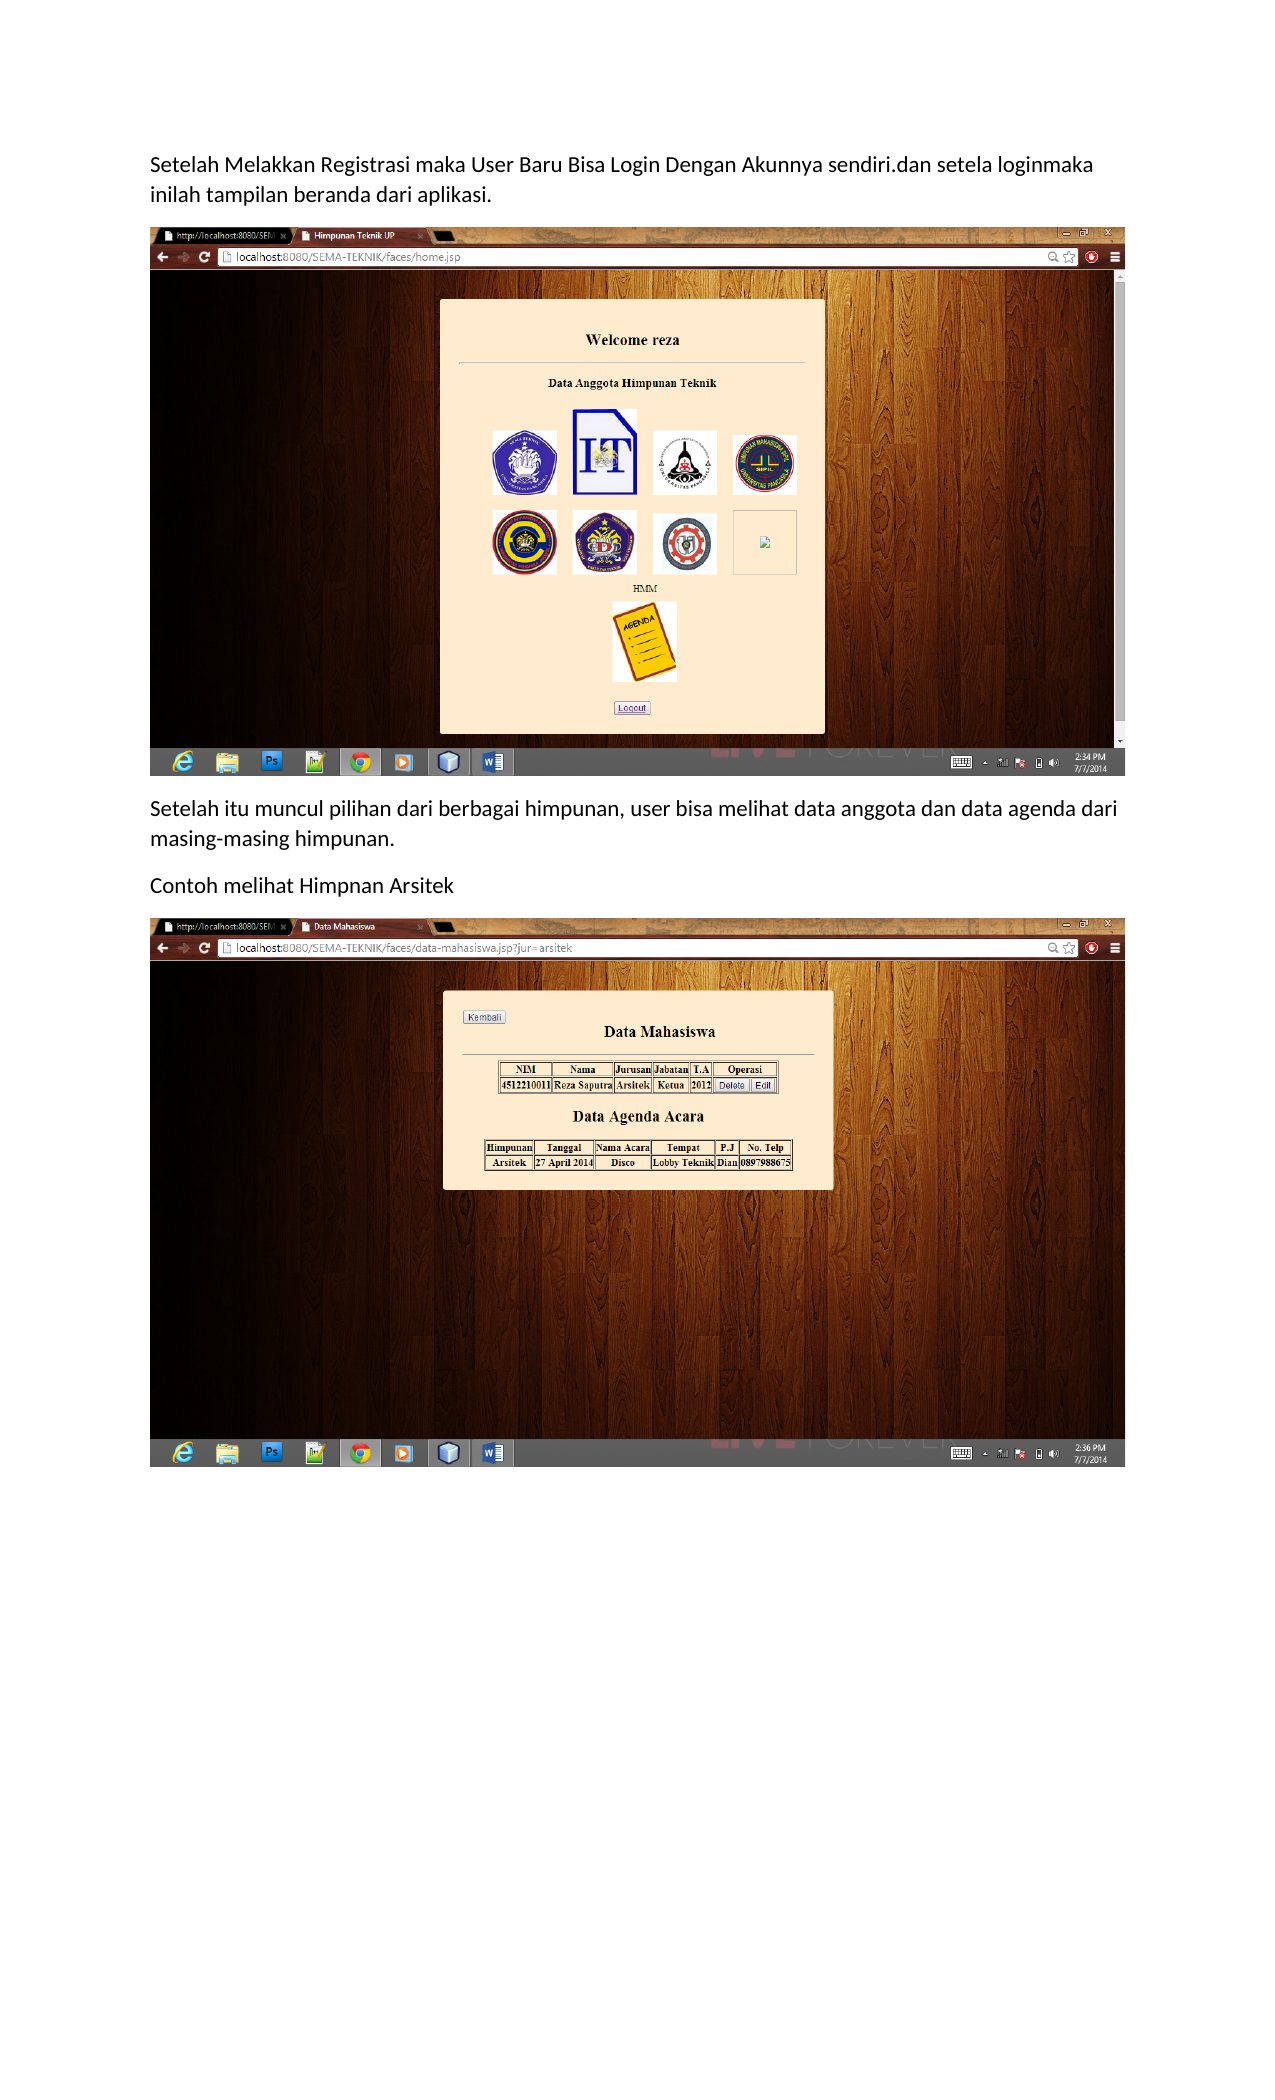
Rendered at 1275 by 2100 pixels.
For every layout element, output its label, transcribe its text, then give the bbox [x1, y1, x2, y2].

picture [150, 227, 1125, 776]
text Setelah Melakkan Registrasi maka User Baru Bisa Login Dengan Akunnya sendiri.dan setela loginmaka inilah tampilan beranda dari aplikasi. [150, 150, 1125, 208]
text Contoh melihat Himpnan Arsitek [150, 871, 1125, 899]
text Setelah itu muncul pilihan dari berbagai himpunan, user bisa melihat data anggota dan data agenda dari masing-masing himpunan. [150, 794, 1125, 852]
picture [150, 918, 1125, 1467]
